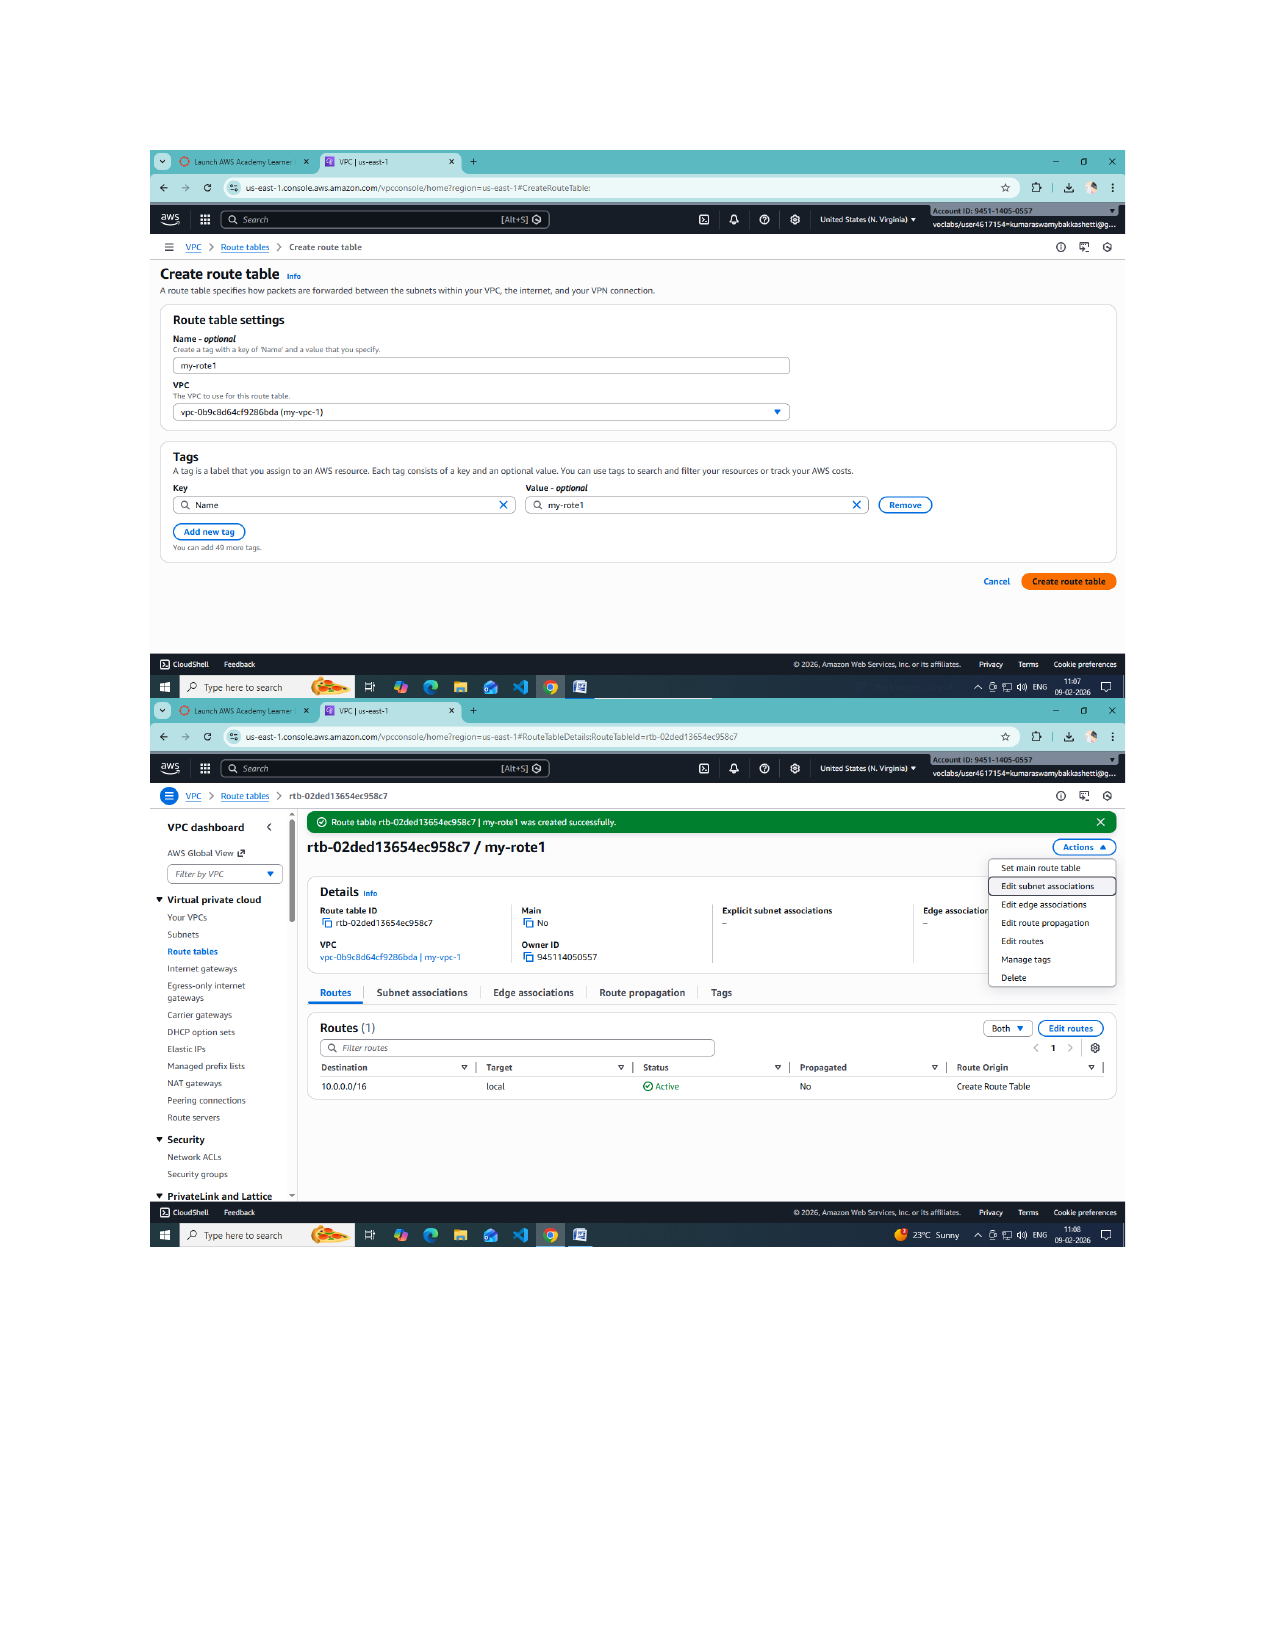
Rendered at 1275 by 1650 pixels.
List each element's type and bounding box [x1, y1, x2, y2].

picture [150, 150, 1125, 1247]
